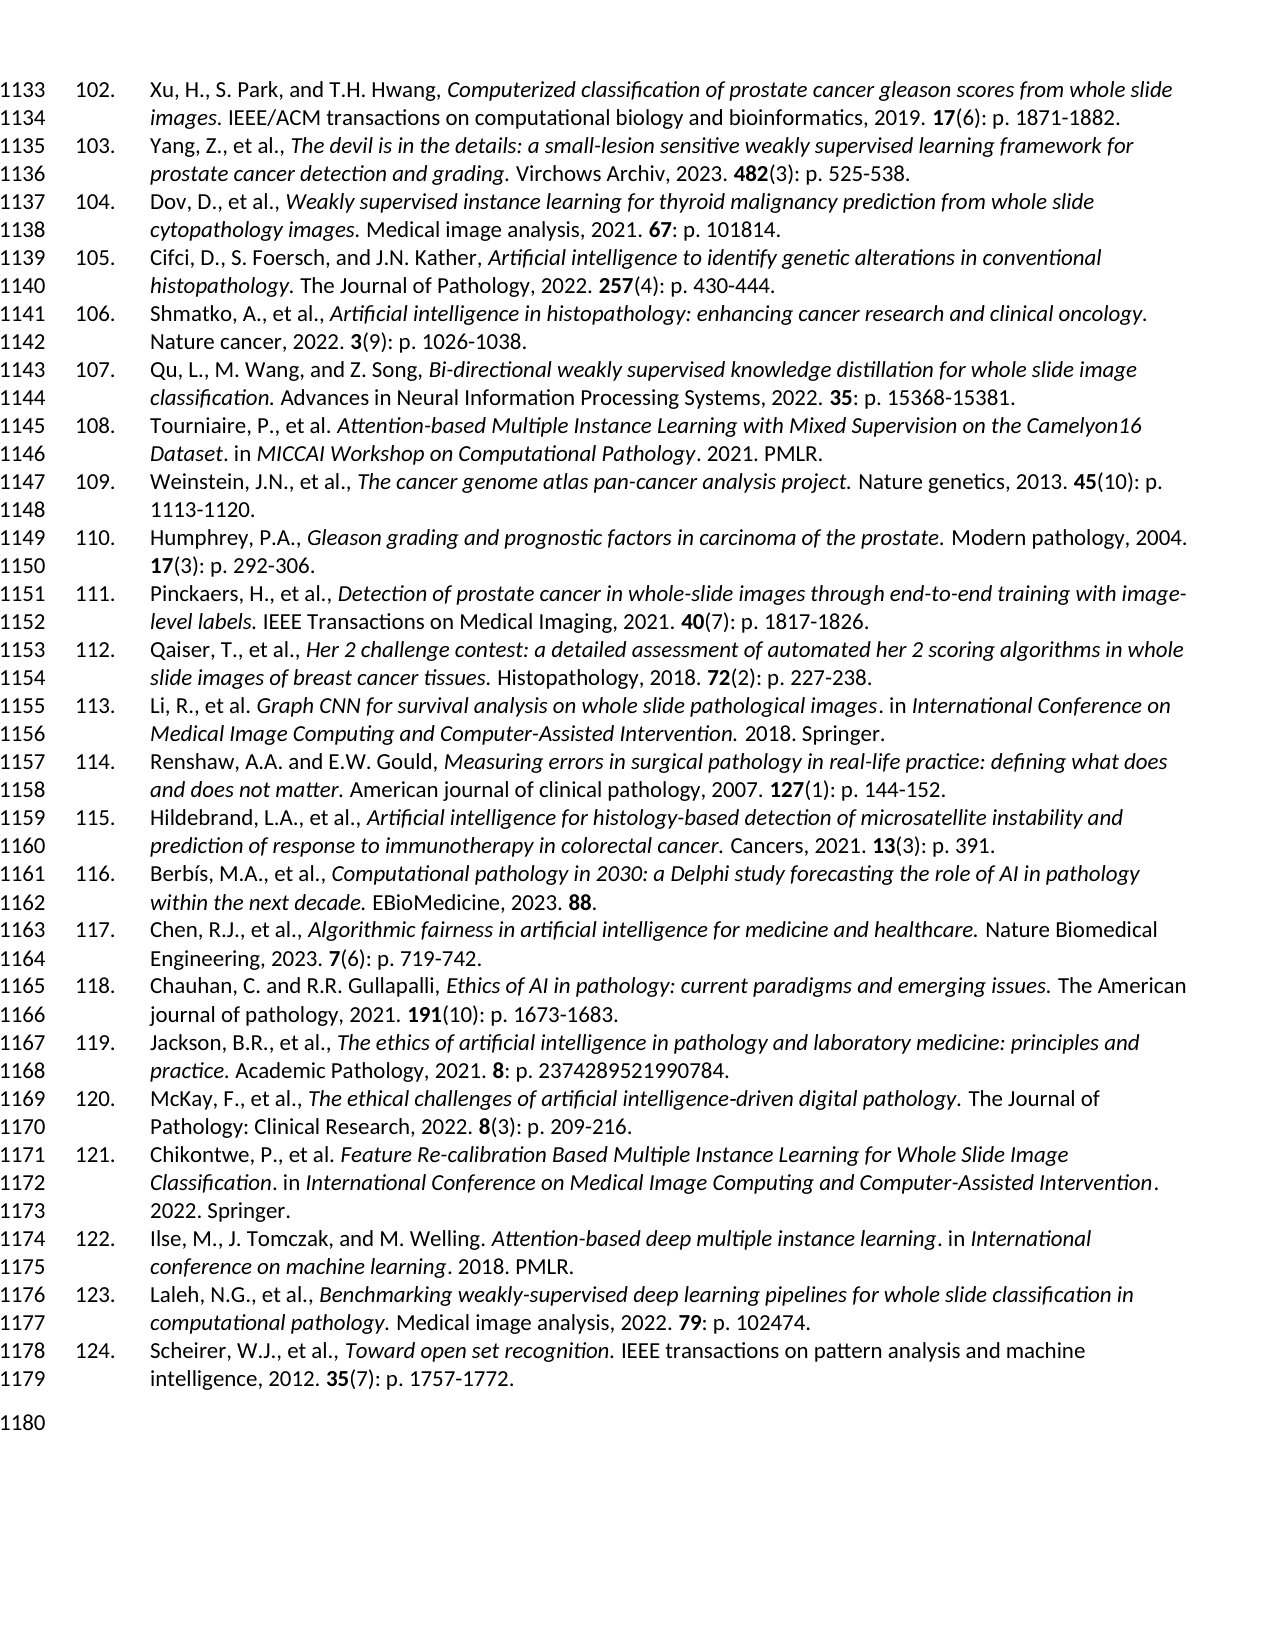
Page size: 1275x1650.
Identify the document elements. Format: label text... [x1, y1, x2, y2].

text 122. Ilse, M., J. Tomczak, and M. Welling. Attention-based deep multiple instance learning. in International conference on machine learning. 2018. PMLR. [75, 1224, 1200, 1280]
text 107. Qu, L., M. Wang, and Z. Song, Bi-directional weakly supervised knowledge distillation for whole slide image classification. Advances in Neural Information Processing Systems, 2022. 35: p. 15368-15381. [75, 355, 1200, 411]
text 106. Shmatko, A., et al., Artificial intelligence in histopathology: enhancing cancer research and clinical oncology. Nature cancer, 2022. 3(9): p. 1026-1038. [75, 299, 1200, 355]
text 118. Chauhan, C. and R.R. Gullapalli, Ethics of AI in pathology: current paradigms and emerging issues. The American journal of pathology, 2021. 191(10): p. 1673-1683. [75, 972, 1200, 1028]
text 109. Weinstein, J.N., et al., The cancer genome atlas pan-cancer analysis project. Nature genetics, 2013. 45(10): p. 1113-1120. [75, 467, 1200, 523]
text 121. Chikontwe, P., et al. Feature Re-calibration Based Multiple Instance Learning for Whole Slide Image Classification. in International Conference on Medical Image Computing and Computer-Assisted Intervention. 2022. Springer. [75, 1140, 1200, 1224]
text 117. Chen, R.J., et al., Algorithmic fairness in artificial intelligence for medicine and healthcare. Nature Biomedical Engineering, 2023. 7(6): p. 719-742. [75, 916, 1200, 972]
text 105. Cifci, D., S. Foersch, and J.N. Kather, Artificial intelligence to identify genetic alterations in conventional histopathology. The Journal of Pathology, 2022. 257(4): p. 430-444. [75, 243, 1200, 299]
text 120. McKay, F., et al., The ethical challenges of artificial intelligence‐driven digital pathology. The Journal of Pathology: Clinical Research, 2022. 8(3): p. 209-216. [75, 1084, 1200, 1140]
text 115. Hildebrand, L.A., et al., Artificial intelligence for histology-based detection of microsatellite instability and prediction of response to immunotherapy in colorectal cancer. Cancers, 2021. 13(3): p. 391. [75, 803, 1200, 859]
text 119. Jackson, B.R., et al., The ethics of artificial intelligence in pathology and laboratory medicine: principles and practice. Academic Pathology, 2021. 8: p. 2374289521990784. [75, 1028, 1200, 1084]
text 102. Xu, H., S. Park, and T.H. Hwang, Computerized classification of prostate cancer gleason scores from whole slide images. IEEE/ACM transactions on computational biology and bioinformatics, 2019. 17(6): p. 1871-1882. [75, 75, 1200, 131]
text 104. Dov, D., et al., Weakly supervised instance learning for thyroid malignancy prediction from whole slide cytopathology images. Medical image analysis, 2021. 67: p. 101814. [75, 187, 1200, 243]
text 112. Qaiser, T., et al., Her 2 challenge contest: a detailed assessment of automated her 2 scoring algorithms in whole slide images of breast cancer tissues. Histopathology, 2018. 72(2): p. 227-238. [75, 635, 1200, 691]
text 103. Yang, Z., et al., The devil is in the details: a small-lesion sensitive weakly supervised learning framework for prostate cancer detection and grading. Virchows Archiv, 2023. 482(3): p. 525-538. [75, 131, 1200, 187]
text 110. Humphrey, P.A., Gleason grading and prognostic factors in carcinoma of the prostate. Modern pathology, 2004. 17(3): p. 292-306. [75, 523, 1200, 579]
text 116. Berbís, M.A., et al., Computational pathology in 2030: a Delphi study forecasting the role of AI in pathology within the next decade. EBioMedicine, 2023. 88. [75, 859, 1200, 916]
text 108. Tourniaire, P., et al. Attention-based Multiple Instance Learning with Mixed Supervision on the Camelyon16 Dataset. in MICCAI Workshop on Computational Pathology. 2021. PMLR. [75, 411, 1200, 467]
text 113. Li, R., et al. Graph CNN for survival analysis on whole slide pathological images. in International Conference on Medical Image Computing and Computer-Assisted Intervention. 2018. Springer. [75, 691, 1200, 747]
text 111. Pinckaers, H., et al., Detection of prostate cancer in whole-slide images through end-to-end training with image-level labels. IEEE Transactions on Medical Imaging, 2021. 40(7): p. 1817-1826. [75, 579, 1200, 635]
text 124. Scheirer, W.J., et al., Toward open set recognition. IEEE transactions on pattern analysis and machine intelligence, 2012. 35(7): p. 1757-1772. [75, 1336, 1200, 1392]
text 114. Renshaw, A.A. and E.W. Gould, Measuring errors in surgical pathology in real-life practice: defining what does and does not matter. American journal of clinical pathology, 2007. 127(1): p. 144-152. [75, 747, 1200, 803]
text 123. Laleh, N.G., et al., Benchmarking weakly-supervised deep learning pipelines for whole slide classification in computational pathology. Medical image analysis, 2022. 79: p. 102474. [75, 1280, 1200, 1336]
